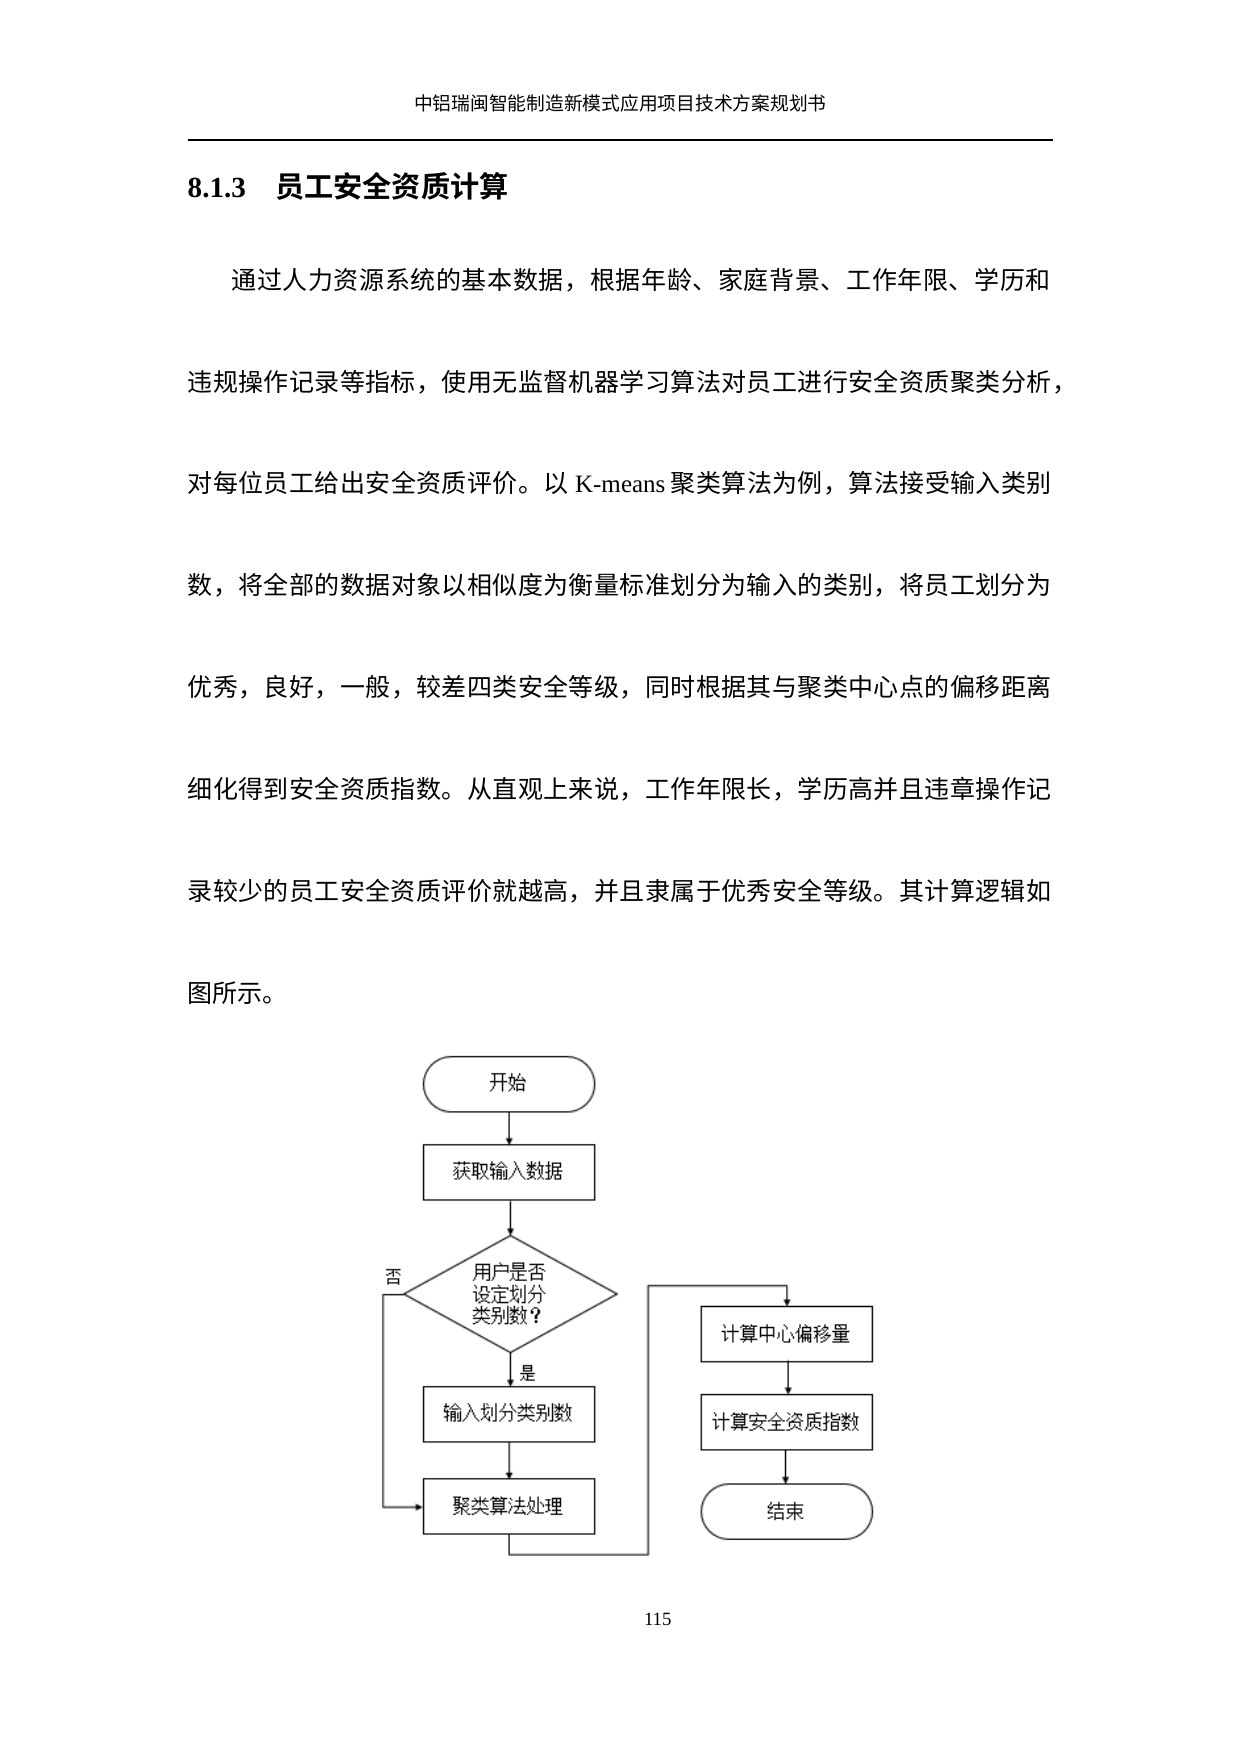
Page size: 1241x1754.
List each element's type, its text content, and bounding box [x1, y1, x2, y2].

text 通过人力资源系统的基本数据，根据年龄、家庭背景、工作年限、学历和违规操作记录等指标，使用无监督机器学习算法对员工进行安全资质聚类分析，对每位员工给出安全资质评价。以K-means聚类算法为例，算法接受输入类别数，将全部的数据对象以相似度为衡量标准划分为输入的类别，将员工划分为优秀，良好，一般，较差四类安全等级，同时根据其与聚类中心点的偏移距离细化得到安全资质指数。从直观上来说，工作年限长，学历高并且违章操作记录较少的员工安全资质评价就越高，并且隶属于优秀安全等级。其计算逻辑如图所示。 [187, 244, 1053, 1025]
subtitle 员工安全资质计算 [187, 164, 1053, 206]
picture [352, 1043, 889, 1569]
